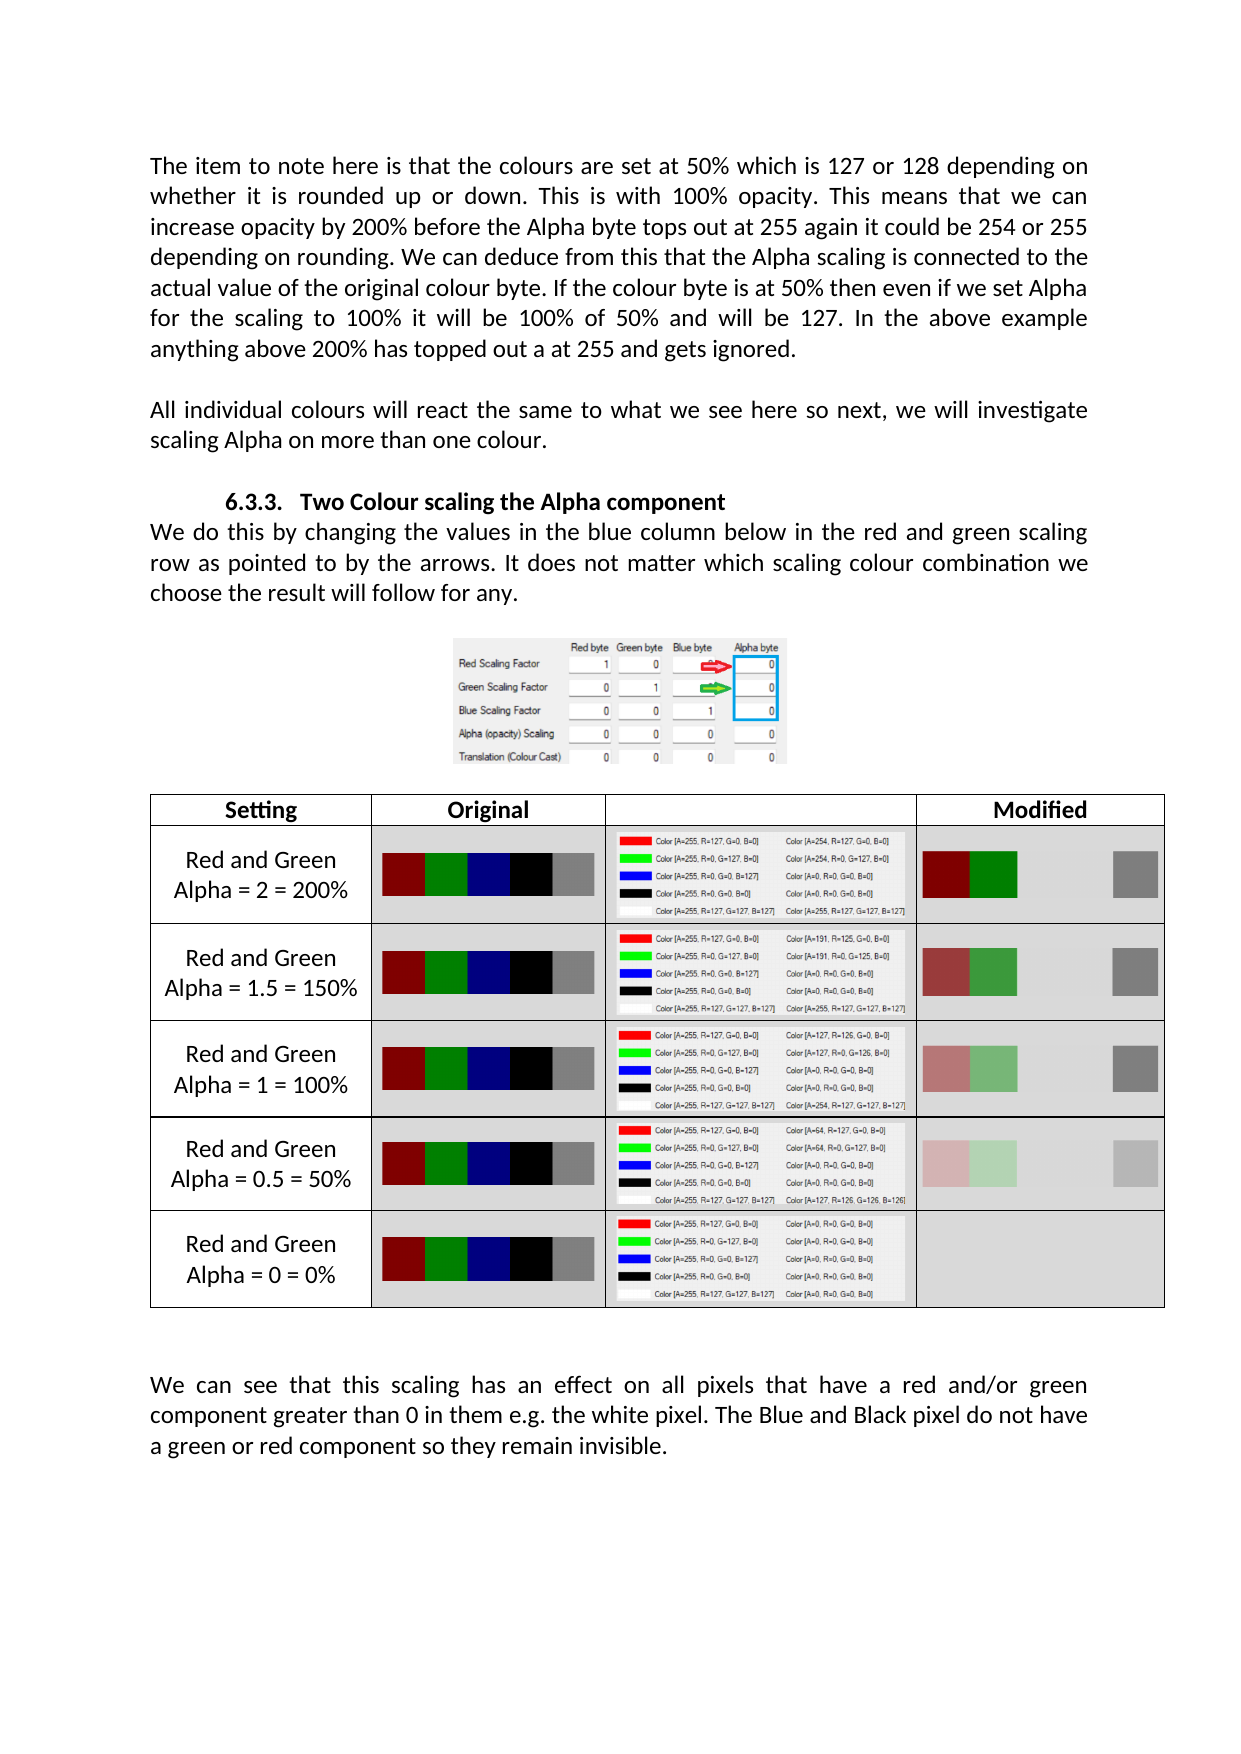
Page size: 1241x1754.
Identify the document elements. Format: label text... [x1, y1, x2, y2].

table_cell Red and Green Alpha = 0 = 0% [151, 1211, 371, 1307]
table_cell [372, 924, 605, 1020]
picture [616, 832, 905, 918]
table_cell [917, 1211, 1164, 1307]
picture [453, 638, 788, 764]
picture [922, 1140, 1159, 1187]
table_cell [917, 826, 1164, 923]
picture [382, 1237, 595, 1281]
text All individual colours will react the same to what we see here so next, we will investigate scaling Alpha on more than one colour. [150, 394, 1090, 455]
table_cell [606, 1021, 916, 1116]
text We do this by changing the values in the blue column below in the red and green scaling row as pointed to by the arrows. It does not matter which scaling colour combination we choose the result will follow for any. [150, 516, 1090, 608]
table_cell Red and Green Alpha = 2 = 200% [151, 826, 371, 923]
picture [616, 1123, 905, 1204]
table_cell [917, 1118, 1164, 1210]
table_cell [606, 1118, 916, 1210]
picture [616, 1027, 905, 1111]
picture [382, 853, 595, 896]
picture [616, 930, 905, 1015]
table_cell [606, 1211, 916, 1307]
picture [922, 948, 1159, 996]
table_cell [606, 924, 916, 1020]
picture [382, 951, 595, 994]
table_cell Red and Green Alpha = 1.5 = 150% [151, 924, 371, 1020]
picture [922, 1045, 1159, 1092]
table_header Setting [151, 795, 371, 825]
table_cell Red and Green Alpha = 0.5 = 50% [151, 1118, 371, 1210]
subtitle Two Colour scaling the Alpha component [225, 486, 1090, 516]
table_cell Red and Green Alpha = 1 = 100% [151, 1021, 371, 1116]
text We can see that this scaling has an effect on all pixels that have a red and/or green component greater than 0 in them e.g. the white pixel. The Blue and Black pixel do not have a green or red component so they remain invisible. [150, 1369, 1090, 1461]
table_cell [372, 1021, 605, 1116]
picture [382, 1142, 595, 1185]
table_cell [372, 1211, 605, 1307]
table_header Original [372, 795, 605, 825]
table_cell [606, 826, 916, 923]
table_cell [917, 924, 1164, 1020]
table_cell [372, 826, 605, 923]
table_header Modified [917, 795, 1164, 825]
picture [922, 851, 1159, 898]
table_cell [917, 1021, 1164, 1116]
text The item to note here is that the colours are set at 50% which is 127 or 128 depending on whether it is rounded up or down. This is with 100% opacity. This means that we can increase opacity by 200% before the Alpha byte tops out at 255 again it could be 254 or 255 depending on rounding. We can deduce from this that the Alpha scaling is connected to the actual value of the original colour byte. If the colour byte is at 50% then even if we set Alpha for the scaling to 100% it will be 100% of 50% and will be 127. In the above example anything above 200% has topped out a at 255 and gets ignored. [150, 150, 1090, 364]
picture [382, 1047, 595, 1090]
picture [616, 1216, 905, 1301]
table_header [606, 795, 916, 825]
table_cell [372, 1118, 605, 1210]
